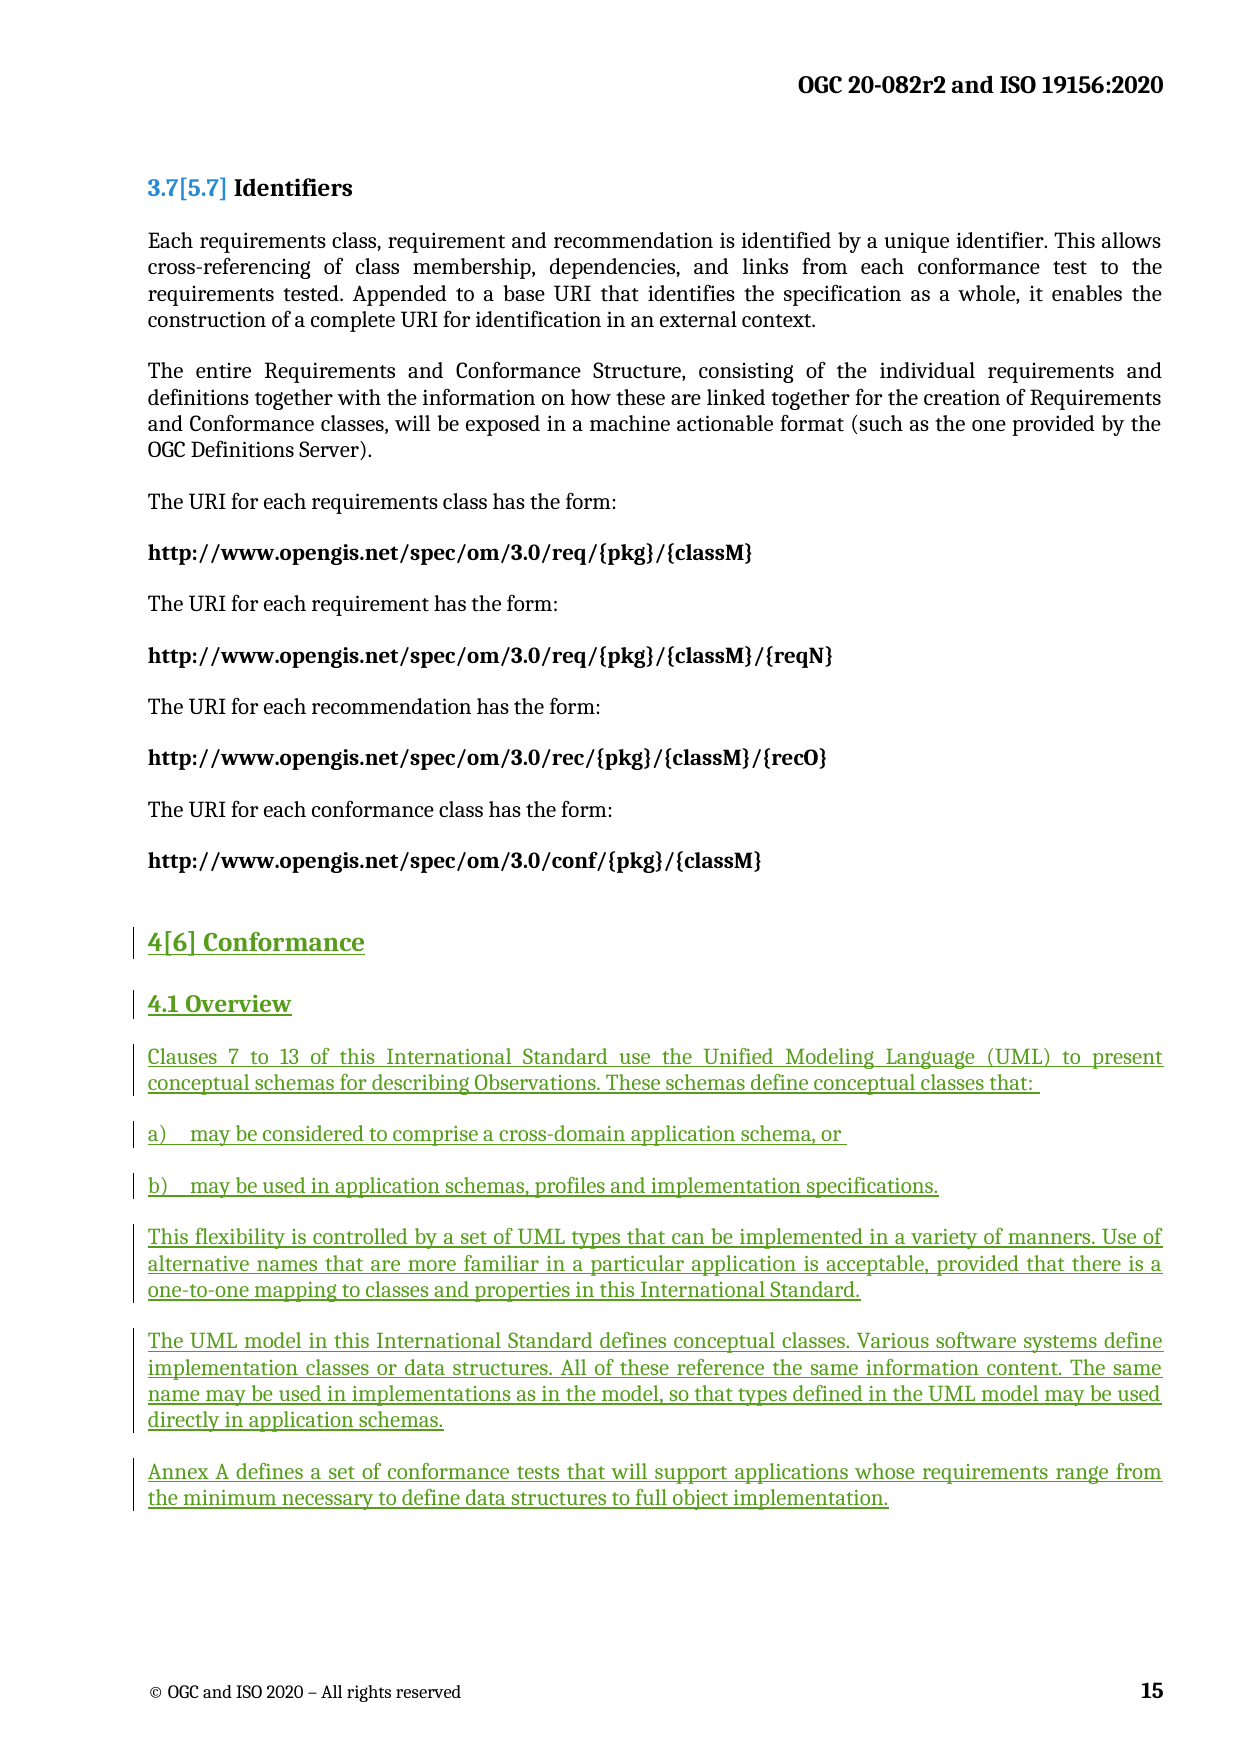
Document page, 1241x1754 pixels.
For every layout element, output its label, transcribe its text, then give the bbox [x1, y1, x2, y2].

text http://www.opengis.net/spec/om/3.0/rec/{pkg}/{classM}/{recO} [148, 745, 1163, 772]
text http://www.opengis.net/spec/om/3.0/req/{pkg}/{classM}/{reqN} [148, 642, 1163, 669]
text http://www.opengis.net/spec/om/3.0/conf/{pkg}/{classM} [148, 848, 1163, 874]
subtitle Identifiers [148, 174, 1163, 203]
text The URI for each requirement has the form: [148, 591, 1163, 617]
text The URI for each recommendation has the form: [148, 694, 1163, 720]
text http://www.opengis.net/spec/om/3.0/req/{pkg}/{classM} [148, 540, 1163, 566]
text The entire Requirements and Conformance Structure, consisting of the individual requirements and definitions together with the information on how these are linked together for the creation of Requirements and Conformance classes, will be exposed in a machine actionable format (such as the one provided by the OGC Definitions Server). [148, 358, 1163, 463]
text The URI for each requirements class has the form: [148, 488, 1163, 515]
text Each requirements class, requirement and recommendation is identified by a unique identifier. This allows cross-referencing of class membership, dependencies, and links from each conformance test to the requirements tested. Appended to a base URI that identifies the specification as a whole, it enables the construction of a complete URI for identification in an external context. [148, 228, 1163, 333]
text The URI for each conformance class has the form: [148, 797, 1163, 823]
